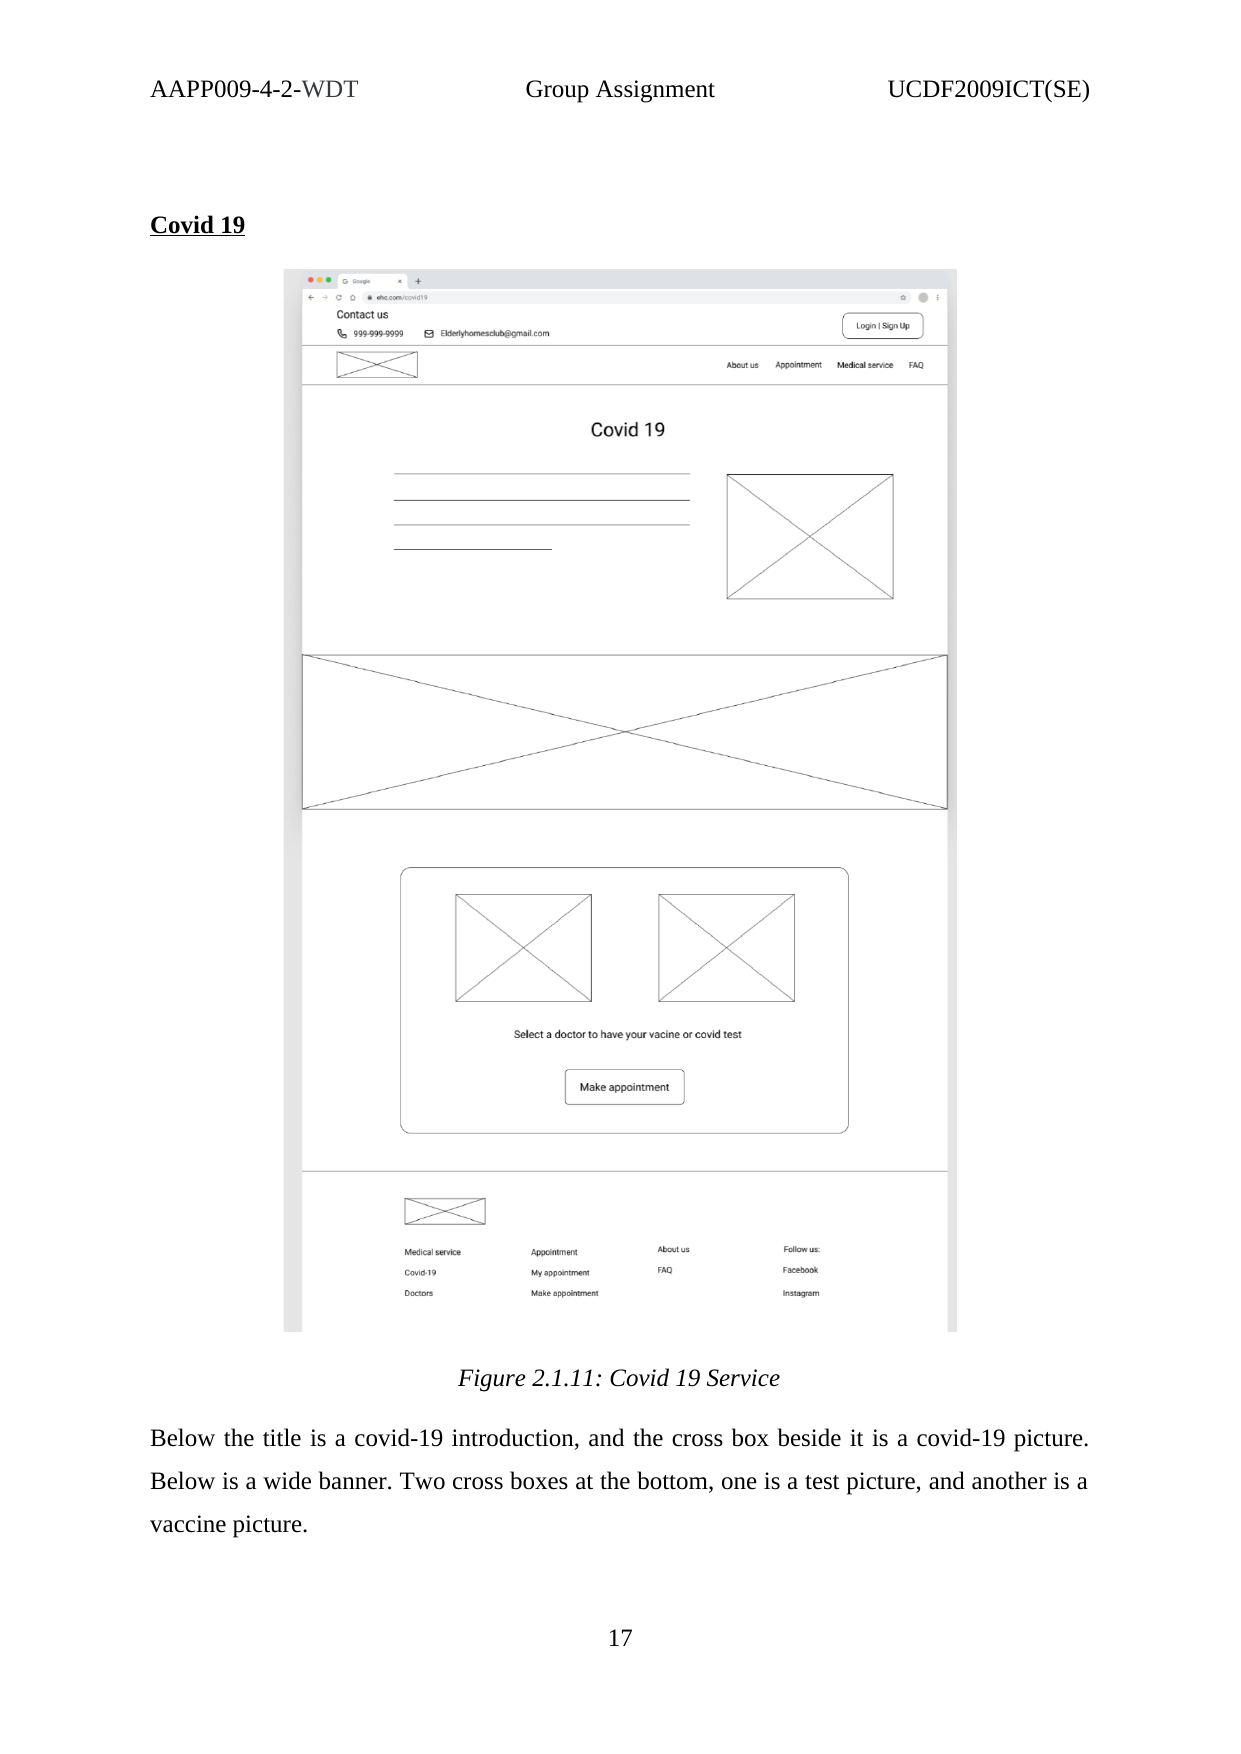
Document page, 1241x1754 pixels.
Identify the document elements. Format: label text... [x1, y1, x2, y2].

text Figure 2.1.11: Covid 19 Service [150, 1363, 1090, 1392]
picture [283, 269, 957, 1332]
text Covid 19 [150, 210, 1090, 238]
text Below the title is a covid-19 introduction, and the cross box beside it is a covid-19 picture. Below is a wide banner. Two cross boxes at the bottom, one is a test picture, and another is a vaccine picture. [150, 1423, 1090, 1538]
